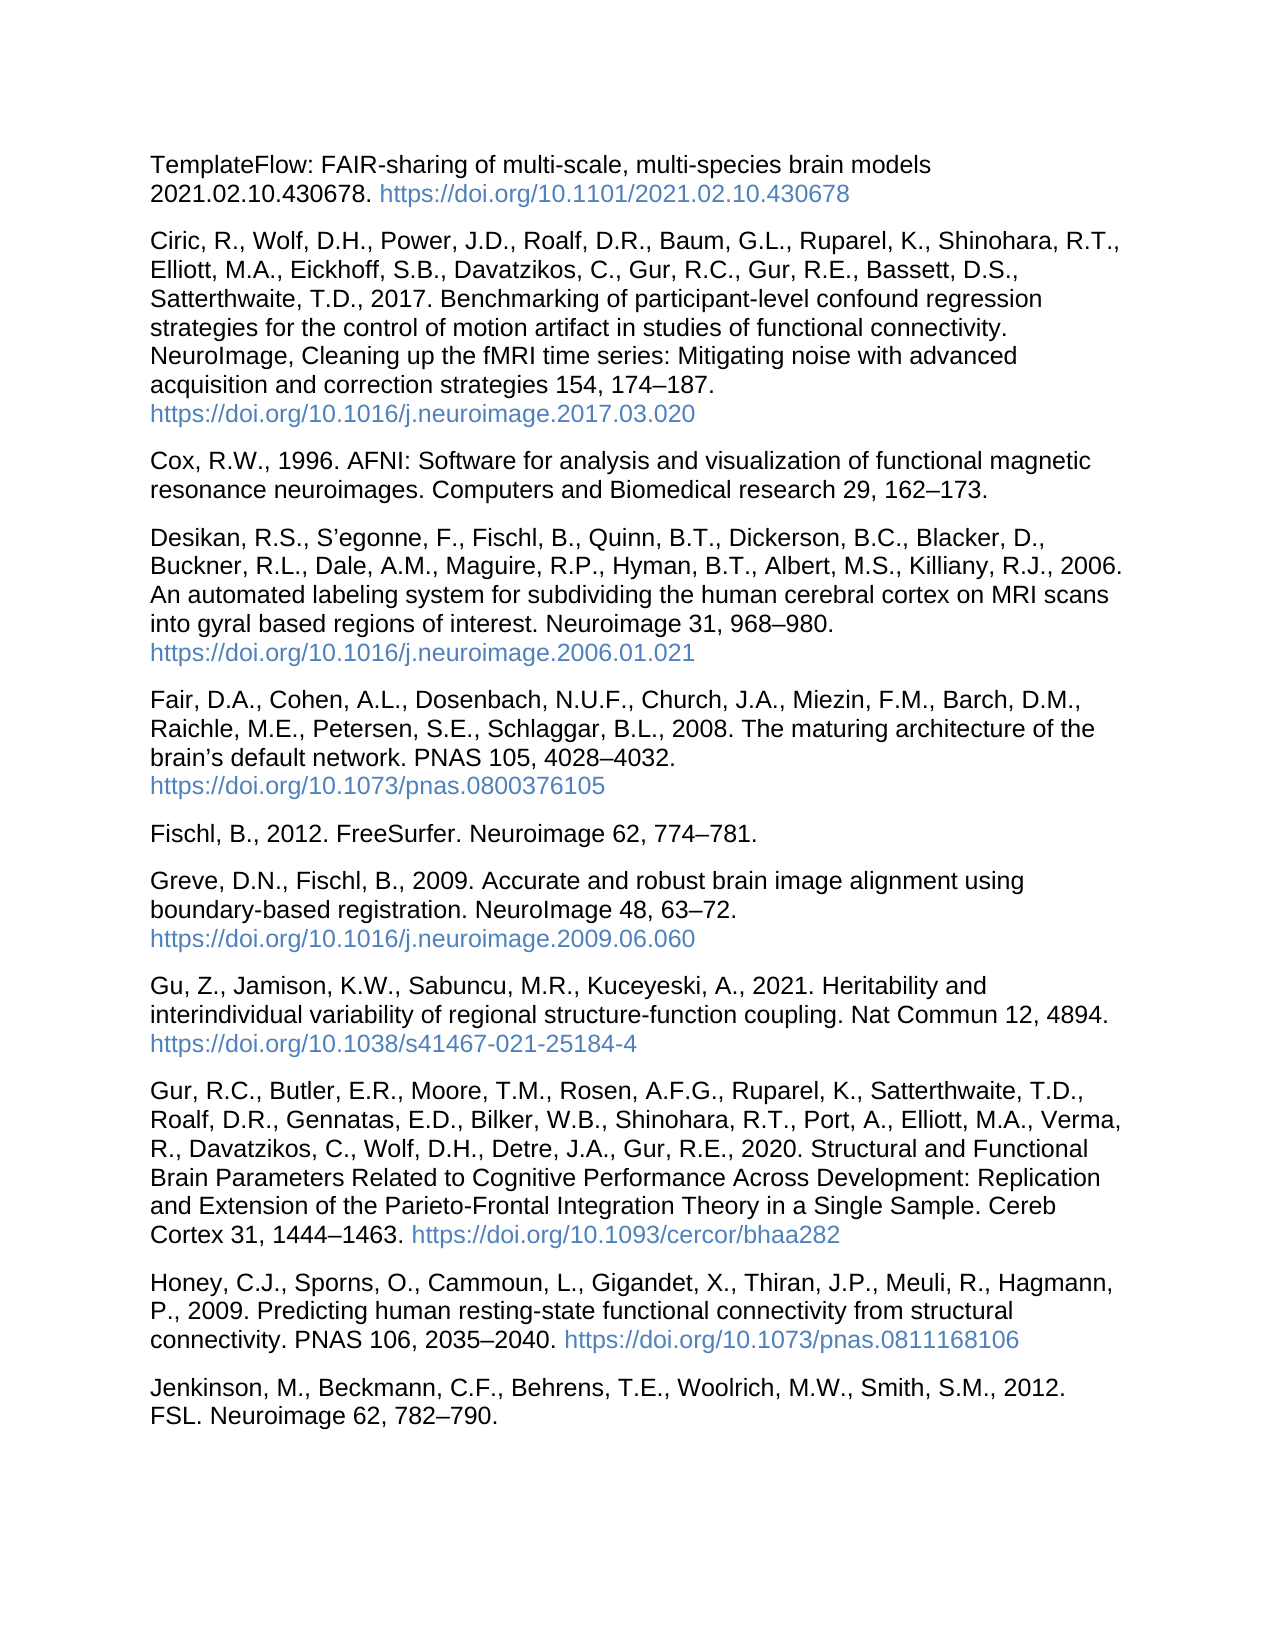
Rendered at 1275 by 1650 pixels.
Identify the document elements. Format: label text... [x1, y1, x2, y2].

text Fair, D.A., Cohen, A.L., Dosenbach, N.U.F., Church, J.A., Miezin, F.M., Barch, D.M., Raichle, M.E., Petersen, S.E., Schlaggar, B.L., 2008. The maturing architecture of the brain’s default network. PNAS 105, 4028–4032. https://doi.org/10.1073/pnas.0800376105 [150, 685, 1125, 800]
text Honey, C.J., Sporns, O., Cammoun, L., Gigandet, X., Thiran, J.P., Meuli, R., Hagmann, P., 2009. Predicting human resting-state functional connectivity from structural connectivity. PNAS 106, 2035–2040. https://doi.org/10.1073/pnas.0811168106 [150, 1267, 1125, 1354]
text Fischl, B., 2012. FreeSurfer. Neuroimage 62, 774–781. [150, 819, 1125, 847]
text Jenkinson, M., Beckmann, C.F., Behrens, T.E., Woolrich, M.W., Smith, S.M., 2012. FSL. Neuroimage 62, 782–790. [150, 1372, 1125, 1430]
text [150, 150, 1125, 207]
text Desikan, R.S., S’egonne, F., Fischl, B., Quinn, B.T., Dickerson, B.C., Blacker, D., Buckner, R.L., Dale, A.M., Maguire, R.P., Hyman, B.T., Albert, M.S., Killiany, R.J., 2006. An automated labeling system for subdividing the human cerebral cortex on MRI scans into gyral based regions of interest. Neuroimage 31, 968–980. https://doi.org/10.1016/j.neuroimage.2006.01.021 [150, 522, 1125, 666]
text Greve, D.N., Fischl, B., 2009. Accurate and robust brain image alignment using boundary-based registration. NeuroImage 48, 63–72. https://doi.org/10.1016/j.neuroimage.2009.06.060 [150, 866, 1125, 952]
text Gur, R.C., Butler, E.R., Moore, T.M., Rosen, A.F.G., Ruparel, K., Satterthwaite, T.D., Roalf, D.R., Gennatas, E.D., Bilker, W.B., Shinohara, R.T., Port, A., Elliott, M.A., Verma, R., Davatzikos, C., Wolf, D.H., Detre, J.A., Gur, R.E., 2020. Structural and Functional Brain Parameters Related to Cognitive Performance Across Development: Replication and Extension of the Parieto-Frontal Integration Theory in a Single Sample. Cereb Cortex 31, 1444–1463. https://doi.org/10.1093/cercor/bhaa282 [150, 1076, 1125, 1249]
text Ciric, R., Wolf, D.H., Power, J.D., Roalf, D.R., Baum, G.L., Ruparel, K., Shinohara, R.T., Elliott, M.A., Eickhoff, S.B., Davatzikos, C., Gur, R.C., Gur, R.E., Bassett, D.S., Satterthwaite, T.D., 2017. Benchmarking of participant-level confound regression strategies for the control of motion artifact in studies of functional connectivity. NeuroImage, Cleaning up the fMRI time series: Mitigating noise with advanced acquisition and correction strategies 154, 174–187. https://doi.org/10.1016/j.neuroimage.2017.03.020 [150, 226, 1125, 427]
text Gu, Z., Jamison, K.W., Sabuncu, M.R., Kuceyeski, A., 2021. Heritability and interindividual variability of regional structure-function coupling. Nat Commun 12, 4894. https://doi.org/10.1038/s41467-021-25184-4 [150, 971, 1125, 1057]
text Cox, R.W., 1996. AFNI: Software for analysis and visualization of functional magnetic resonance neuroimages. Computers and Biomedical research 29, 162–173. [150, 446, 1125, 504]
